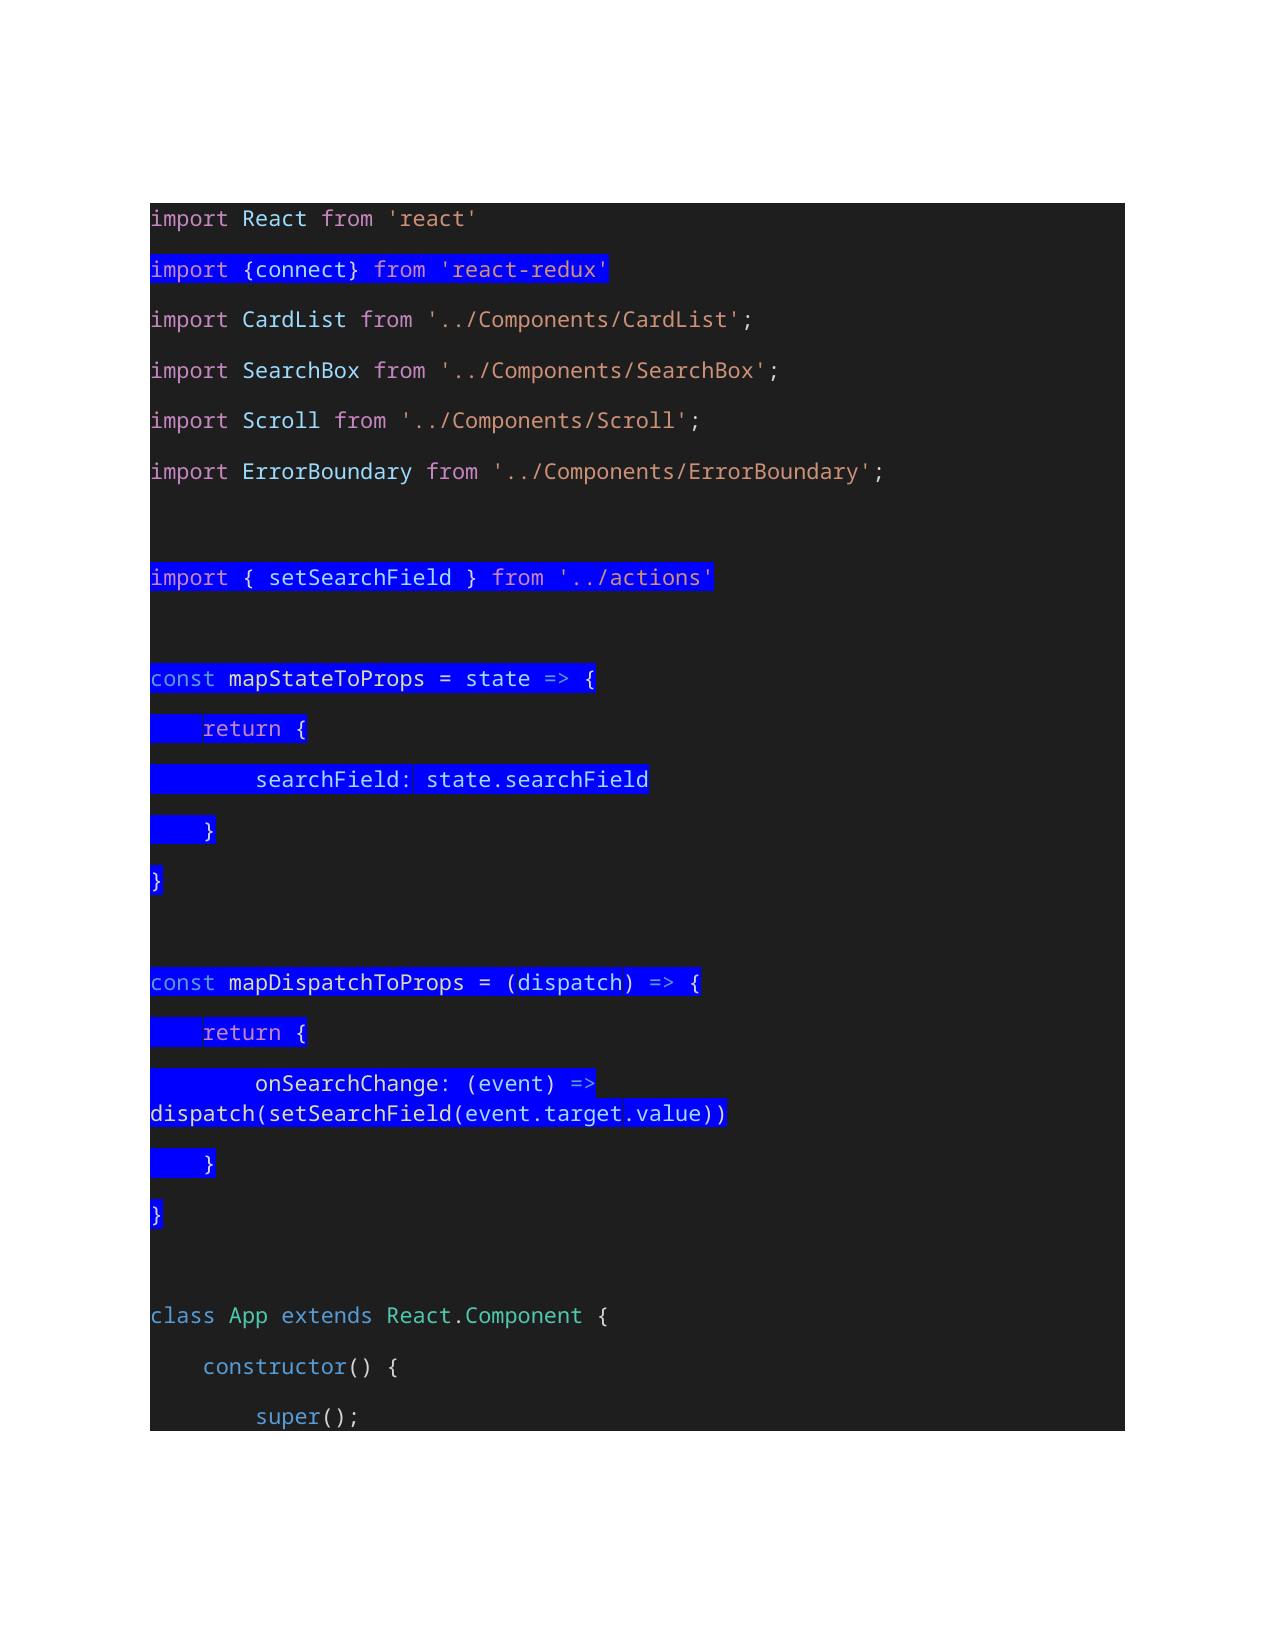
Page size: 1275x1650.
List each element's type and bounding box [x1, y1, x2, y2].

table_header [139, 203, 1136, 1452]
